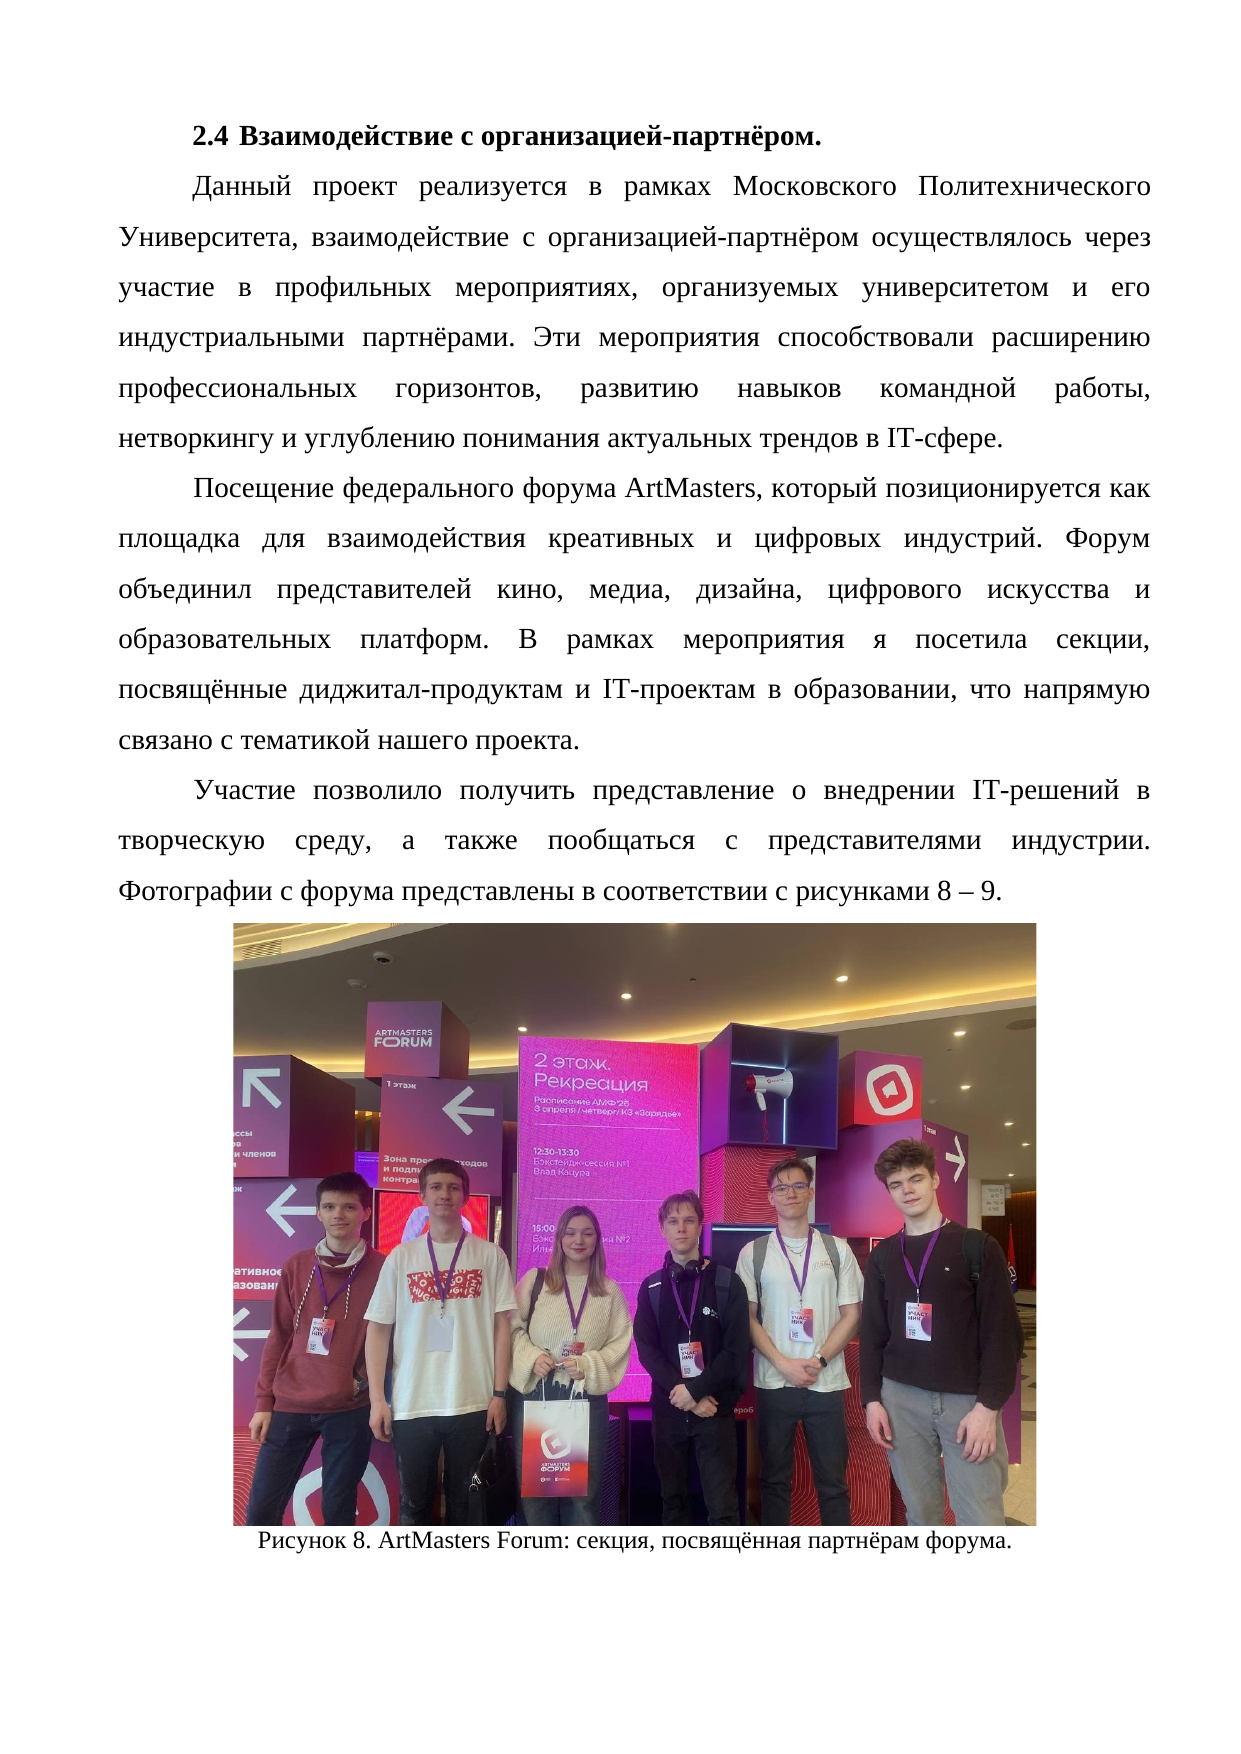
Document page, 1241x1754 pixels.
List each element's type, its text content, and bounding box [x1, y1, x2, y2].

text Посещение федерального форума ArtMasters, который позиционируется как площадка для взаимодействия креативных и цифровых индустрий. Форум объединил представителей кино, медиа, дизайна, цифрового искусства и образовательных платформ. В рамках мероприятия я посетила секции, посвящённые диджитал-продуктам и IT-проектам в образовании, что напрямую связано с тематикой нашего проекта. [118, 470, 1152, 755]
text Участие позволило получить представление о внедрении IT-решений в творческую среду, а также пообщаться с представителями индустрии. Фотографии с форума представлены в соответствии с рисунками 8 – 9. [118, 772, 1152, 906]
text Рисунок 8. ArtMasters Forum: секция, посвящённая партнёрам форума. [118, 1526, 1152, 1554]
text Данный проект реализуется в рамках Московского Политехнического Университета, взаимодействие с организацией-партнёром осуществлялось через участие в профильных мероприятиях, организуемых университетом и его индустриальными партнёрами. Эти мероприятия способствовали расширению профессиональных горизонтов, развитию навыков командной работы, нетворкингу и углублению понимания актуальных трендов в IT-сфере. [118, 168, 1152, 453]
picture [233, 923, 1037, 1526]
list Взаимодействие с организацией-партнёром. [192, 118, 1152, 152]
